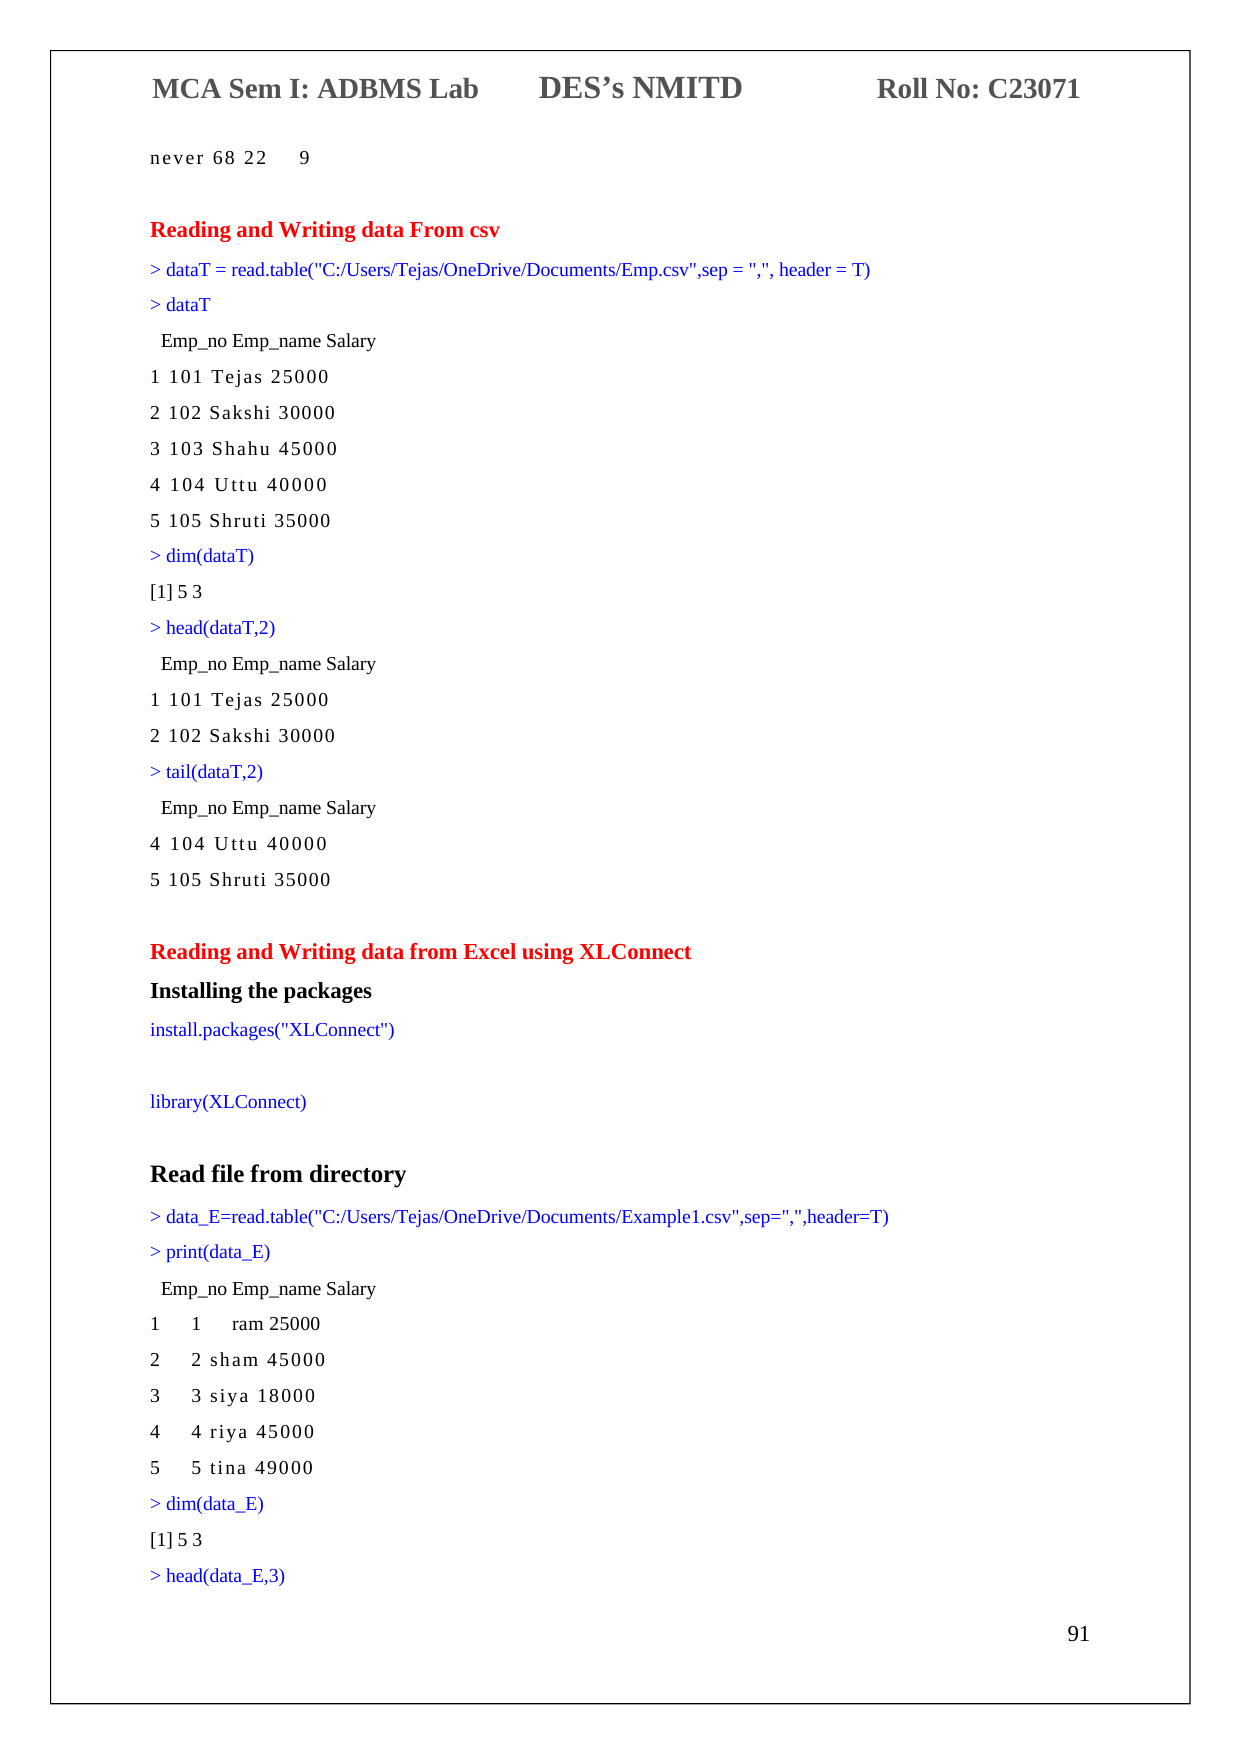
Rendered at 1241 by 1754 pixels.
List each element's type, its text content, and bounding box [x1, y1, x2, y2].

text 91 [1067, 1620, 1091, 1646]
text 5 5 tina 49000 [150, 1455, 322, 1479]
text > tail(dataT,2) [150, 759, 271, 783]
text Installing the packages [150, 978, 374, 1004]
text > head(data_E,3) [150, 1563, 294, 1587]
text > print(data_E) [150, 1240, 278, 1264]
text 2 102 Sakshi 30000 [150, 401, 346, 424]
text Reading and Writing data From csv [150, 217, 503, 243]
text Emp_no Emp_name Salary [161, 329, 390, 352]
text library(XLConnect) [150, 1089, 316, 1113]
text Emp_no Emp_name Salary [161, 1276, 390, 1300]
text Emp_no Emp_name Salary [161, 652, 390, 676]
text never 68 22 9 [150, 146, 316, 169]
text [1] 5 3 [150, 1527, 206, 1551]
text Emp_no Emp_name Salary [161, 795, 390, 819]
text > data_E=read.table("C:/Users/Tejas/OneDrive/Documents/Example1.csv",sep=",",header=T) [150, 1204, 937, 1228]
text > head(dataT,2) [150, 616, 283, 639]
text > dim(data_E) [150, 1491, 271, 1515]
text 1 101 Tejas 25000 [150, 687, 341, 711]
text 4 104 Uttu 40000 [150, 472, 338, 496]
text 1 101 Tejas 25000 [150, 364, 341, 388]
text 1 1 ram 25000 [150, 1312, 328, 1336]
text 4 104 Uttu 40000 [150, 831, 338, 855]
text > dim(dataT) [150, 544, 261, 568]
text 5 105 Shruti 35000 [150, 508, 342, 532]
text > dataT [150, 293, 214, 317]
text 3 103 Shahu 45000 [150, 436, 348, 460]
text [1] 5 3 [150, 580, 206, 604]
text Reading and Writing data from Excel using XLConnect [150, 938, 697, 964]
text install.packages("XLConnect") [150, 1017, 411, 1041]
text MCA Sem I: ADBMS Lab DES’s NMITD Roll No: C23071 [152, 68, 1091, 106]
text 5 105 Shruti 35000 [150, 867, 342, 891]
text 2 102 Sakshi 30000 [150, 723, 346, 747]
text 4 4 riya 45000 [150, 1419, 323, 1443]
text Read file from directory [150, 1160, 408, 1189]
text 3 3 siya 18000 [150, 1383, 324, 1407]
text > dataT = read.table("C:/Users/Tejas/OneDrive/Documents/Emp.csv",sep = ",", header = T) [150, 257, 917, 281]
text 2 2 sham 45000 [150, 1348, 335, 1371]
